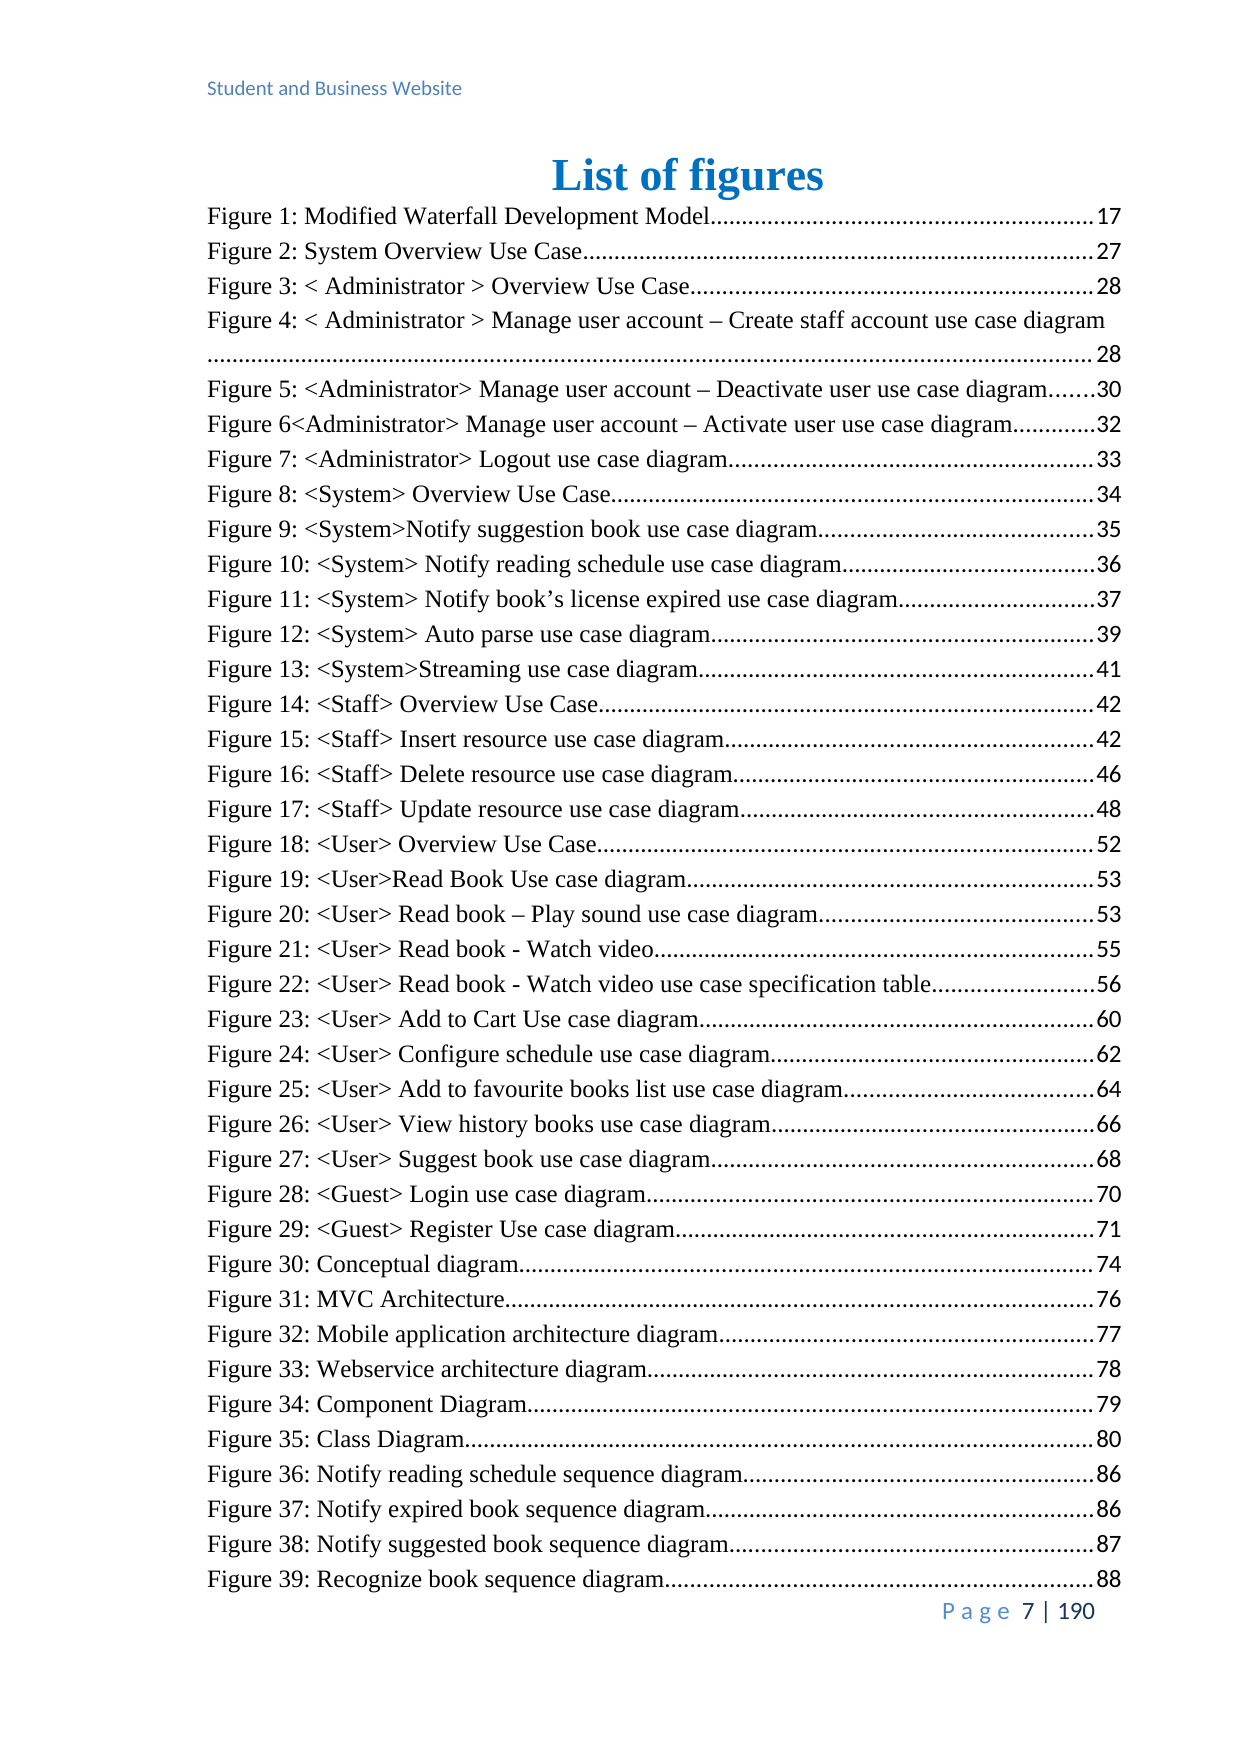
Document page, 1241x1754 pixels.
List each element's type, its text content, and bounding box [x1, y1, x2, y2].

text Figure 3: < Administrator > Overview Use Case 28 [207, 270, 1122, 301]
text Figure 25: <User> Add to favourite books list use case diagram 64 [207, 1074, 1122, 1104]
text Figure 13: <System>Streaming use case diagram 41 [207, 654, 1122, 684]
text Figure 4: < Administrator > Manage user account – Create staff account use case diagram 28 [207, 305, 1122, 369]
text Figure 39: Recognize book sequence diagram 88 [207, 1564, 1122, 1594]
text Figure 10: <System> Notify reading schedule use case diagram 36 [207, 549, 1122, 579]
text Figure 38: Notify suggested book sequence diagram 87 [207, 1529, 1122, 1559]
text Figure 33: Webservice architecture diagram 78 [207, 1354, 1122, 1384]
text Figure 16: <Staff> Delete resource use case diagram 46 [207, 759, 1122, 789]
text Figure 30: Conceptual diagram 74 [207, 1249, 1122, 1279]
text Figure 31: MVC Architecture 76 [207, 1284, 1122, 1314]
text Figure 9: <System>Notify suggestion book use case diagram 35 [207, 514, 1122, 544]
text Figure 8: <System> Overview Use Case 34 [207, 479, 1122, 509]
text Figure 28: <Guest> Login use case diagram 70 [207, 1179, 1122, 1209]
text Figure 34: Component Diagram 79 [207, 1389, 1122, 1419]
text Figure 26: <User> View history books use case diagram 66 [207, 1109, 1122, 1139]
text Figure 11: <System> Notify book’s license expired use case diagram 37 [207, 584, 1122, 614]
subtitle List of figures [254, 148, 1122, 200]
text Figure 7: <Administrator> Logout use case diagram 33 [207, 444, 1122, 474]
text Figure 29: <Guest> Register Use case diagram 71 [207, 1214, 1122, 1244]
text Figure 22: <User> Read book - Watch video use case specification table 56 [207, 969, 1122, 999]
text Figure 37: Notify expired book sequence diagram 86 [207, 1494, 1122, 1524]
text Figure 24: <User> Configure schedule use case diagram 62 [207, 1039, 1122, 1069]
text Figure 20: <User> Read book – Play sound use case diagram 53 [207, 899, 1122, 929]
text Figure 17: <Staff> Update resource use case diagram 48 [207, 794, 1122, 824]
text Figure 19: <User>Read Book Use case diagram 53 [207, 864, 1122, 894]
text Figure 5: <Administrator> Manage user account – Deactivate user use case diagram 30 [207, 374, 1122, 404]
text Figure 35: Class Diagram 80 [207, 1424, 1122, 1454]
text Figure 12: <System> Auto parse use case diagram 39 [207, 619, 1122, 649]
text Figure 14: <Staff> Overview Use Case 42 [207, 689, 1122, 719]
text Figure 6<Administrator> Manage user account – Activate user use case diagram 32 [207, 409, 1122, 439]
text Figure 1: Modified Waterfall Development Model 17 [207, 200, 1122, 231]
text Figure 18: <User> Overview Use Case 52 [207, 829, 1122, 859]
text Figure 2: System Overview Use Case 27 [207, 235, 1122, 266]
text Figure 21: <User> Read book - Watch video 55 [207, 934, 1122, 964]
text Figure 27: <User> Suggest book use case diagram 68 [207, 1144, 1122, 1174]
text Figure 15: <Staff> Insert resource use case diagram 42 [207, 724, 1122, 754]
text Figure 32: Mobile application architecture diagram 77 [207, 1319, 1122, 1349]
text Figure 23: <User> Add to Cart Use case diagram 60 [207, 1004, 1122, 1034]
text Figure 36: Notify reading schedule sequence diagram 86 [207, 1459, 1122, 1489]
